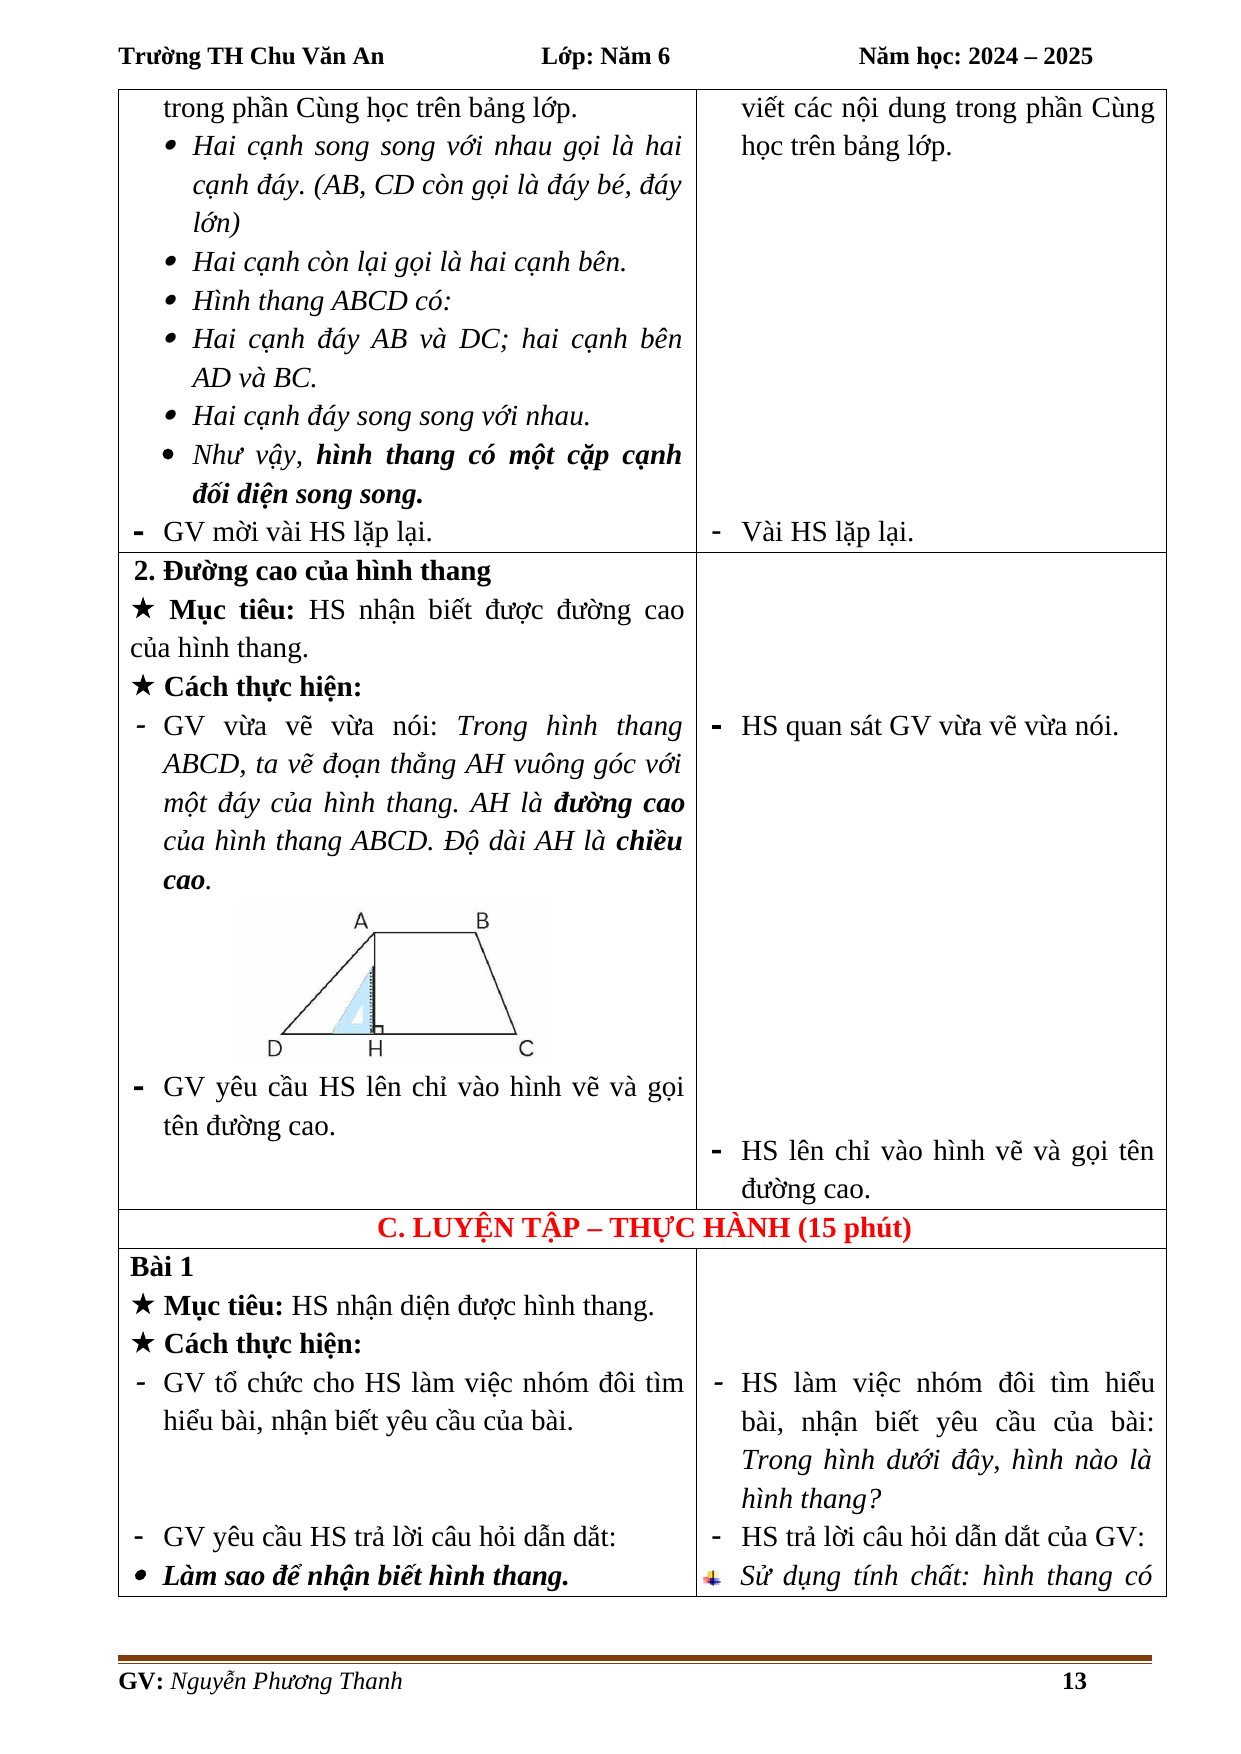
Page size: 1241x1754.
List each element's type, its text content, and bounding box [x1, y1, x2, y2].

table_cell HS quan sát GV vừa vẽ vừa nói. HS lên chỉ vào hình vẽ và gọi tên đường cao. [697, 553, 1166, 1209]
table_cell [119, 90, 696, 552]
picture [703, 1569, 721, 1586]
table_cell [697, 90, 1166, 552]
table_cell C. LUYỆN TẬP – THỰC HÀNH (15 phút) [119, 1210, 1166, 1248]
picture [237, 900, 552, 1065]
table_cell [697, 1249, 1166, 1596]
table_cell 2. Đường cao của hình thang Mục tiêu: HS nhận biết được đường cao của hình thang. Cách thực hiện: GV vừa vẽ vừa nói: Trong hình thang ABCD, ta vẽ đoạn thẳng AH vuông góc với một đáy của hình thang. AH là đường cao của hình thang ABCD. Độ dài AH là chiều cao. GV yêu cầu HS lên chỉ vào hình vẽ và gọi tên đường cao. [119, 553, 696, 1209]
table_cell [119, 1249, 696, 1596]
